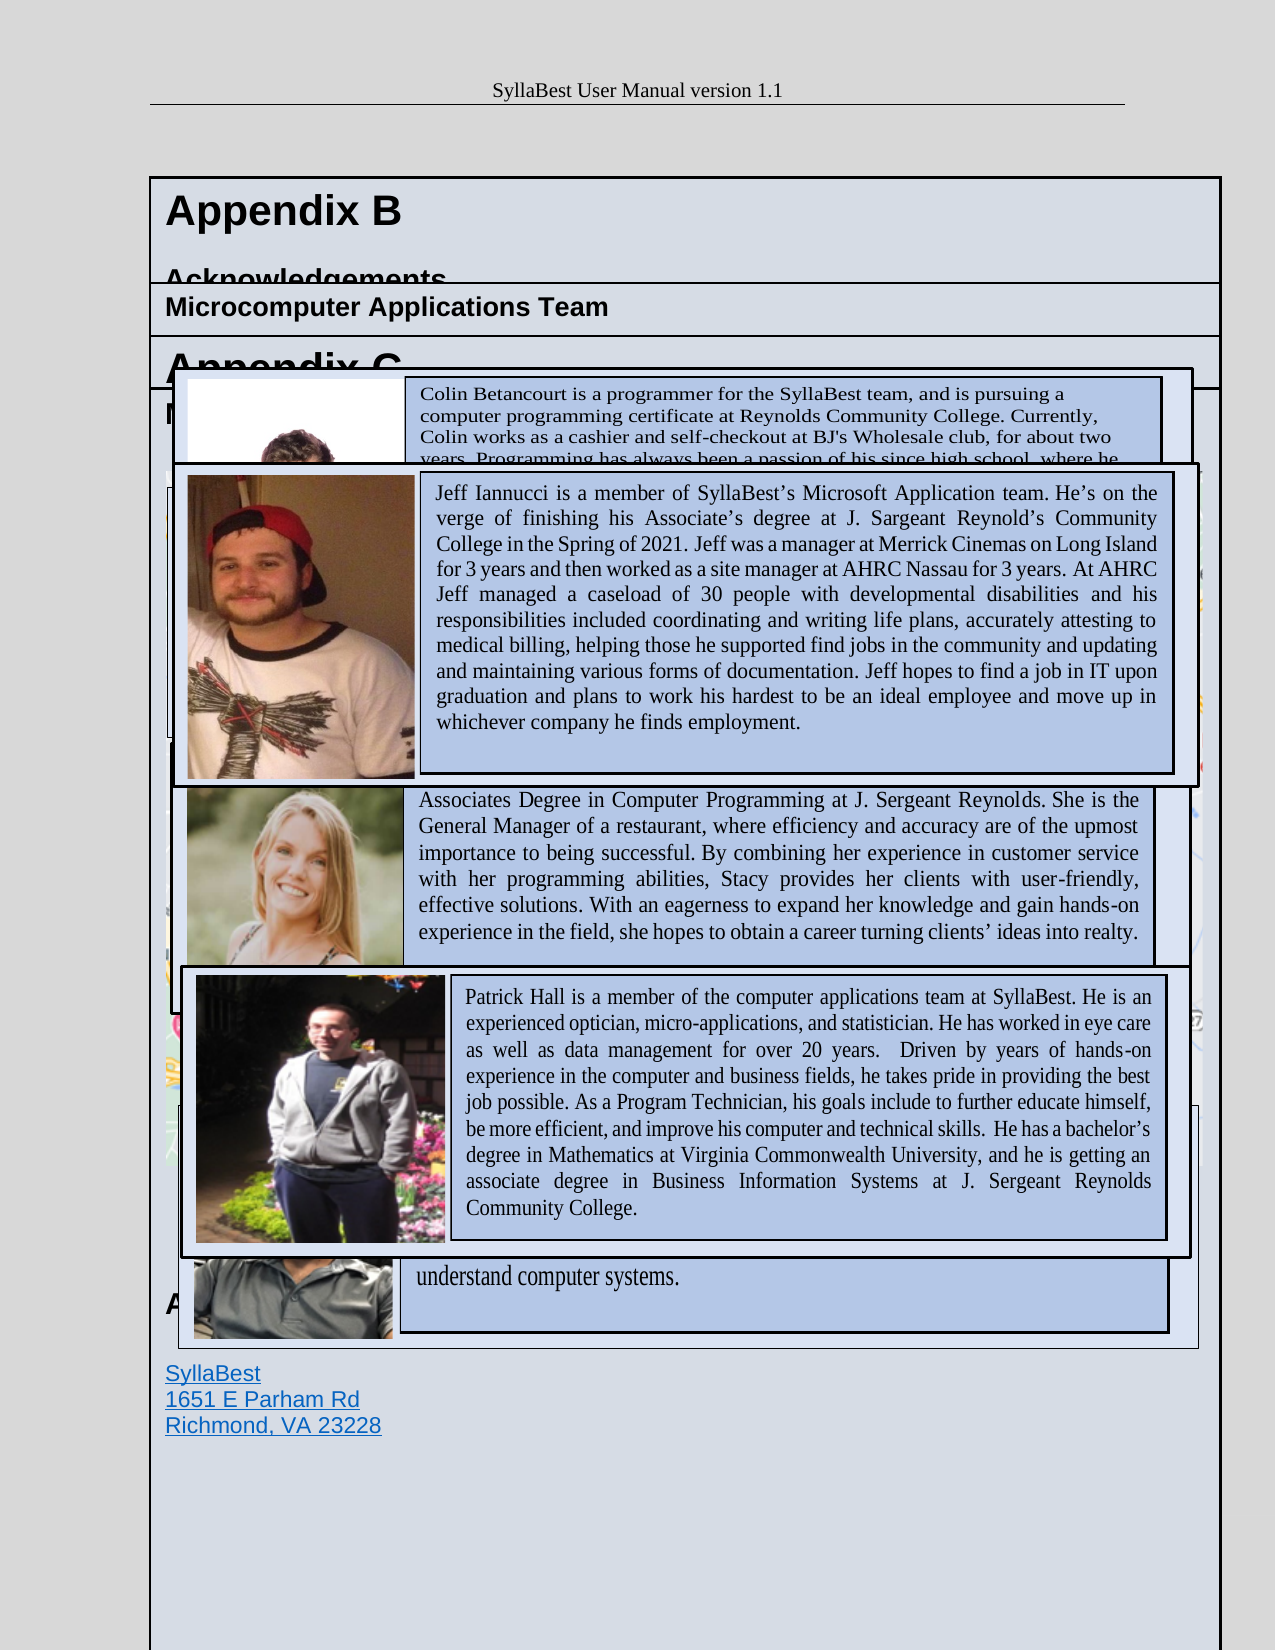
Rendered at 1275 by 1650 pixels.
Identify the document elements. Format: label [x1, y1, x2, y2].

picture [187, 475, 415, 779]
picture [187, 379, 404, 462]
